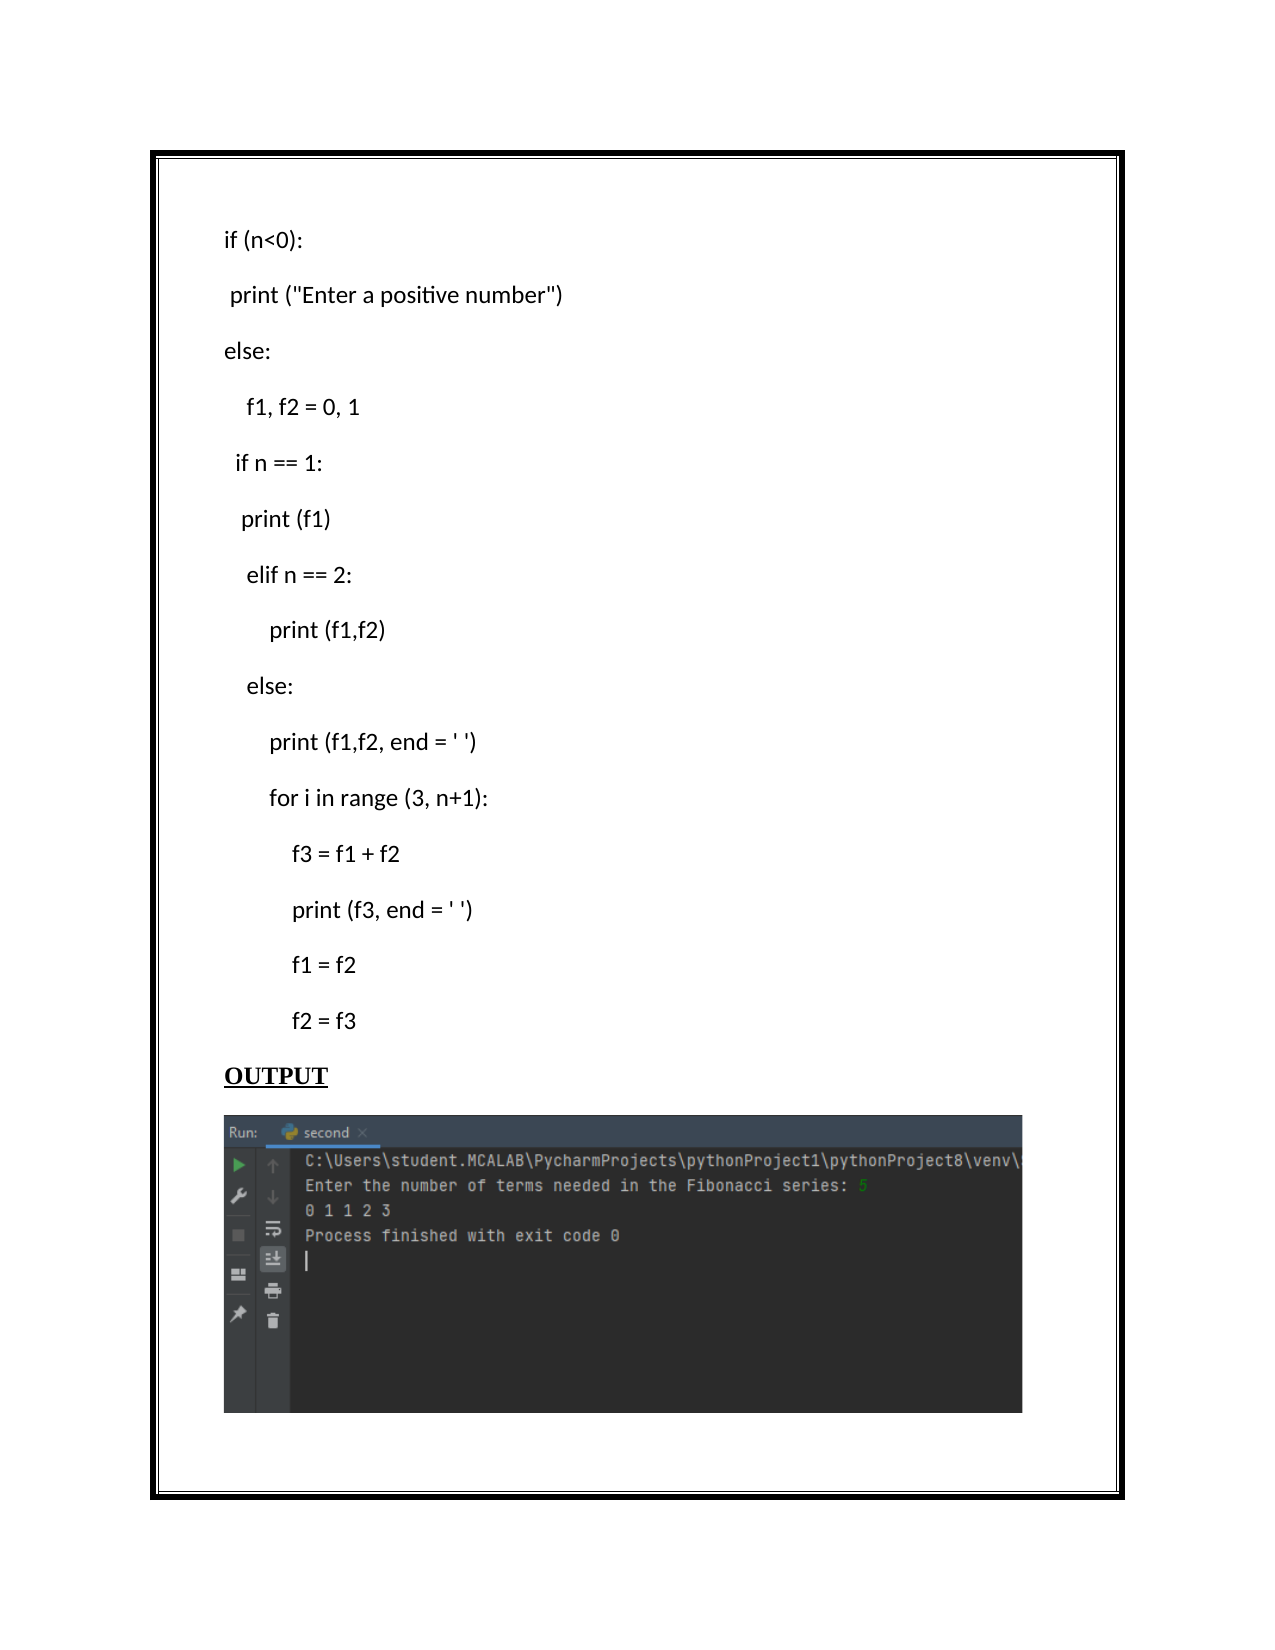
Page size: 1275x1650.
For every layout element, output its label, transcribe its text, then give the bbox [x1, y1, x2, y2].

text f2 = f3 [224, 1006, 1051, 1036]
text f3 = f1 + f2 [224, 838, 1051, 868]
text OUTPUT [224, 1061, 1051, 1090]
text if n == 1: [224, 447, 1051, 478]
text for i in range (3, n+1): [224, 782, 1051, 813]
text if (n<0): [224, 224, 1051, 254]
text print (f1) [224, 503, 1051, 533]
text print (f1,f2) [224, 615, 1051, 645]
text print ("Enter a positive number") [224, 280, 1051, 310]
text f1, f2 = 0, 1 [224, 391, 1051, 422]
text else: [224, 671, 1051, 701]
text f1 = f2 [224, 950, 1051, 980]
text else: [224, 336, 1051, 366]
picture [223, 1115, 1023, 1413]
text print (f1,f2, end = ' ') [224, 726, 1051, 757]
text elif n == 2: [224, 559, 1051, 589]
text print (f3, end = ' ') [224, 894, 1051, 924]
